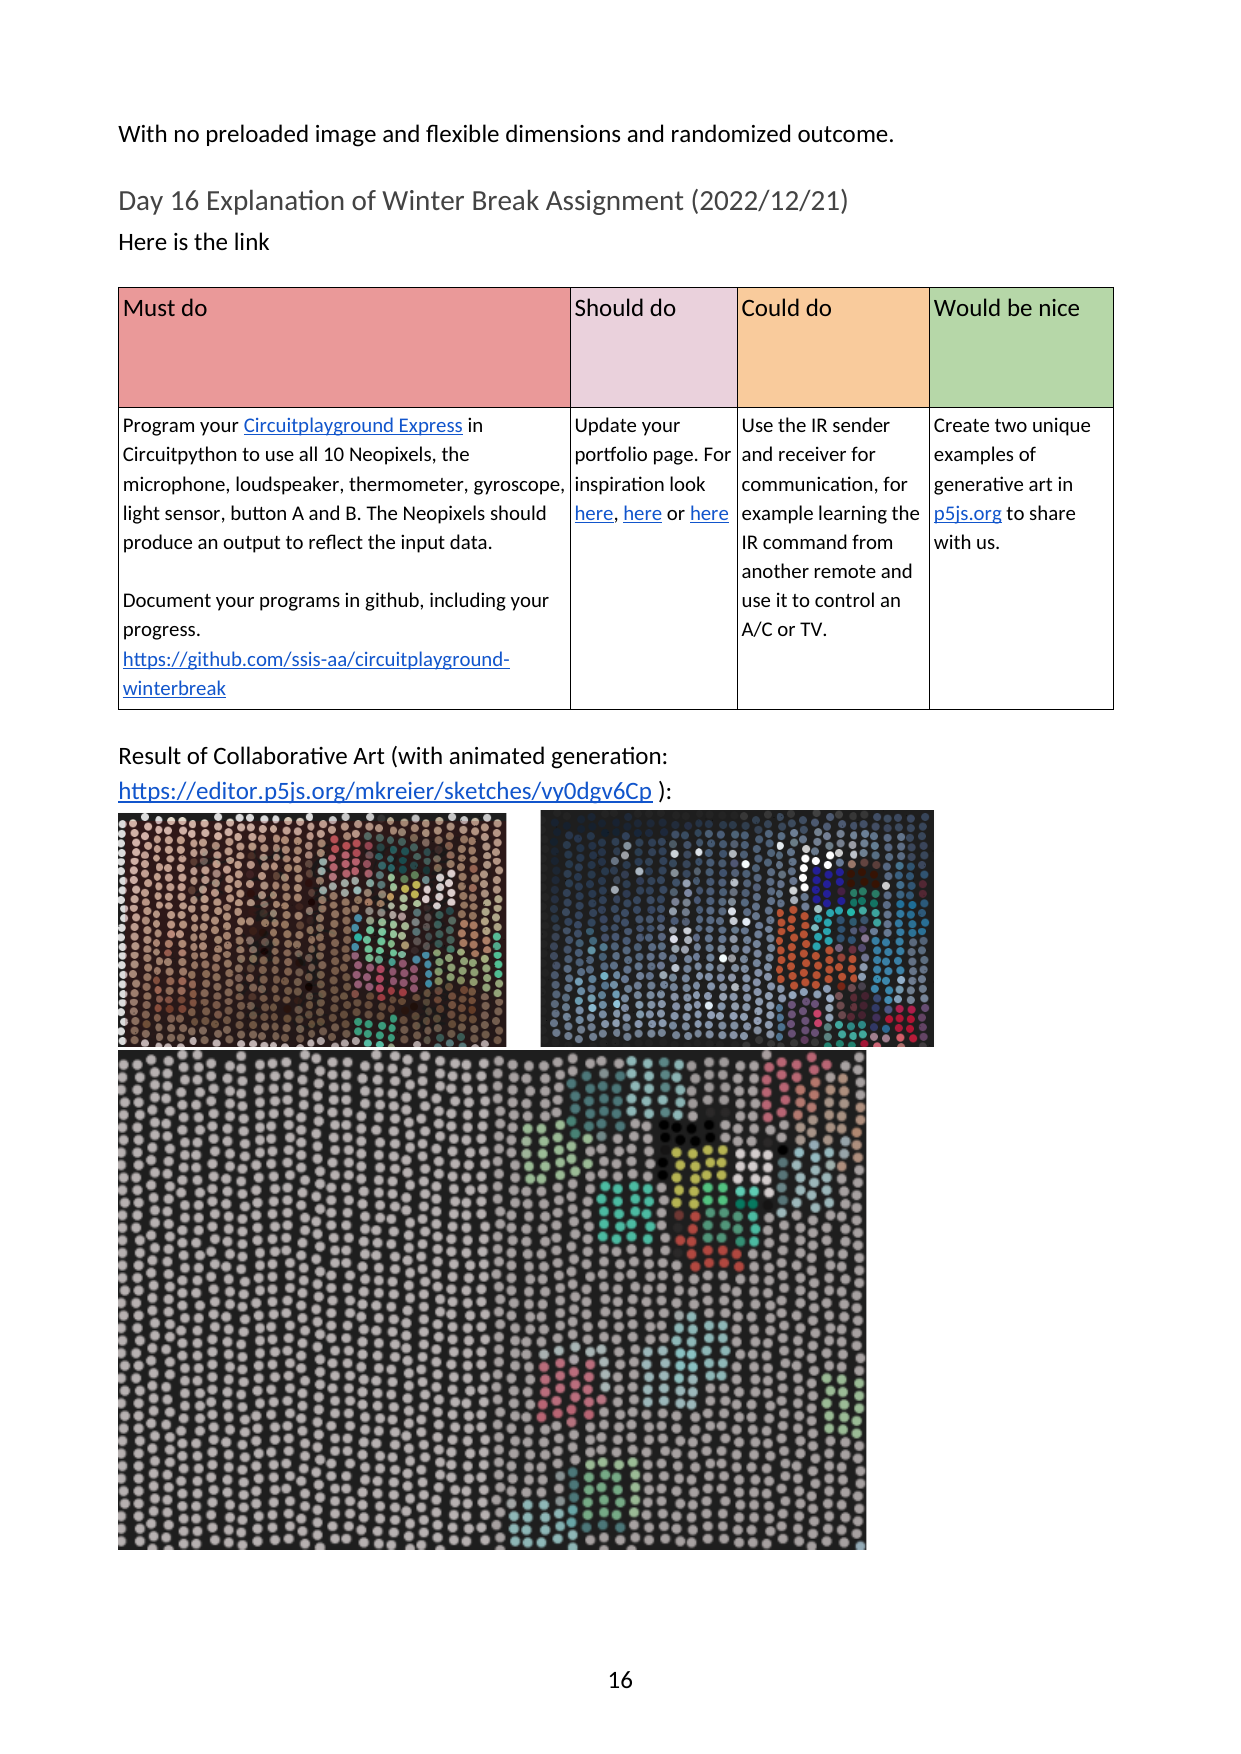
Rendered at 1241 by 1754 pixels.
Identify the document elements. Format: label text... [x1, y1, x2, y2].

picture [540, 810, 936, 1047]
text Here is the link [118, 226, 1122, 256]
subtitle Day 16 Explanation of Winter Break Assignment (2022/12/21) [118, 182, 1122, 217]
picture [118, 1050, 867, 1550]
picture [118, 812, 507, 1047]
text With no preloaded image and flexible dimensions and randomized outcome. [118, 118, 1122, 148]
text Result of Collaborative Art (with animated generation: https://editor.p5js.org/mkreier/sketches/vy0dgv6Cp ): [118, 740, 1122, 806]
